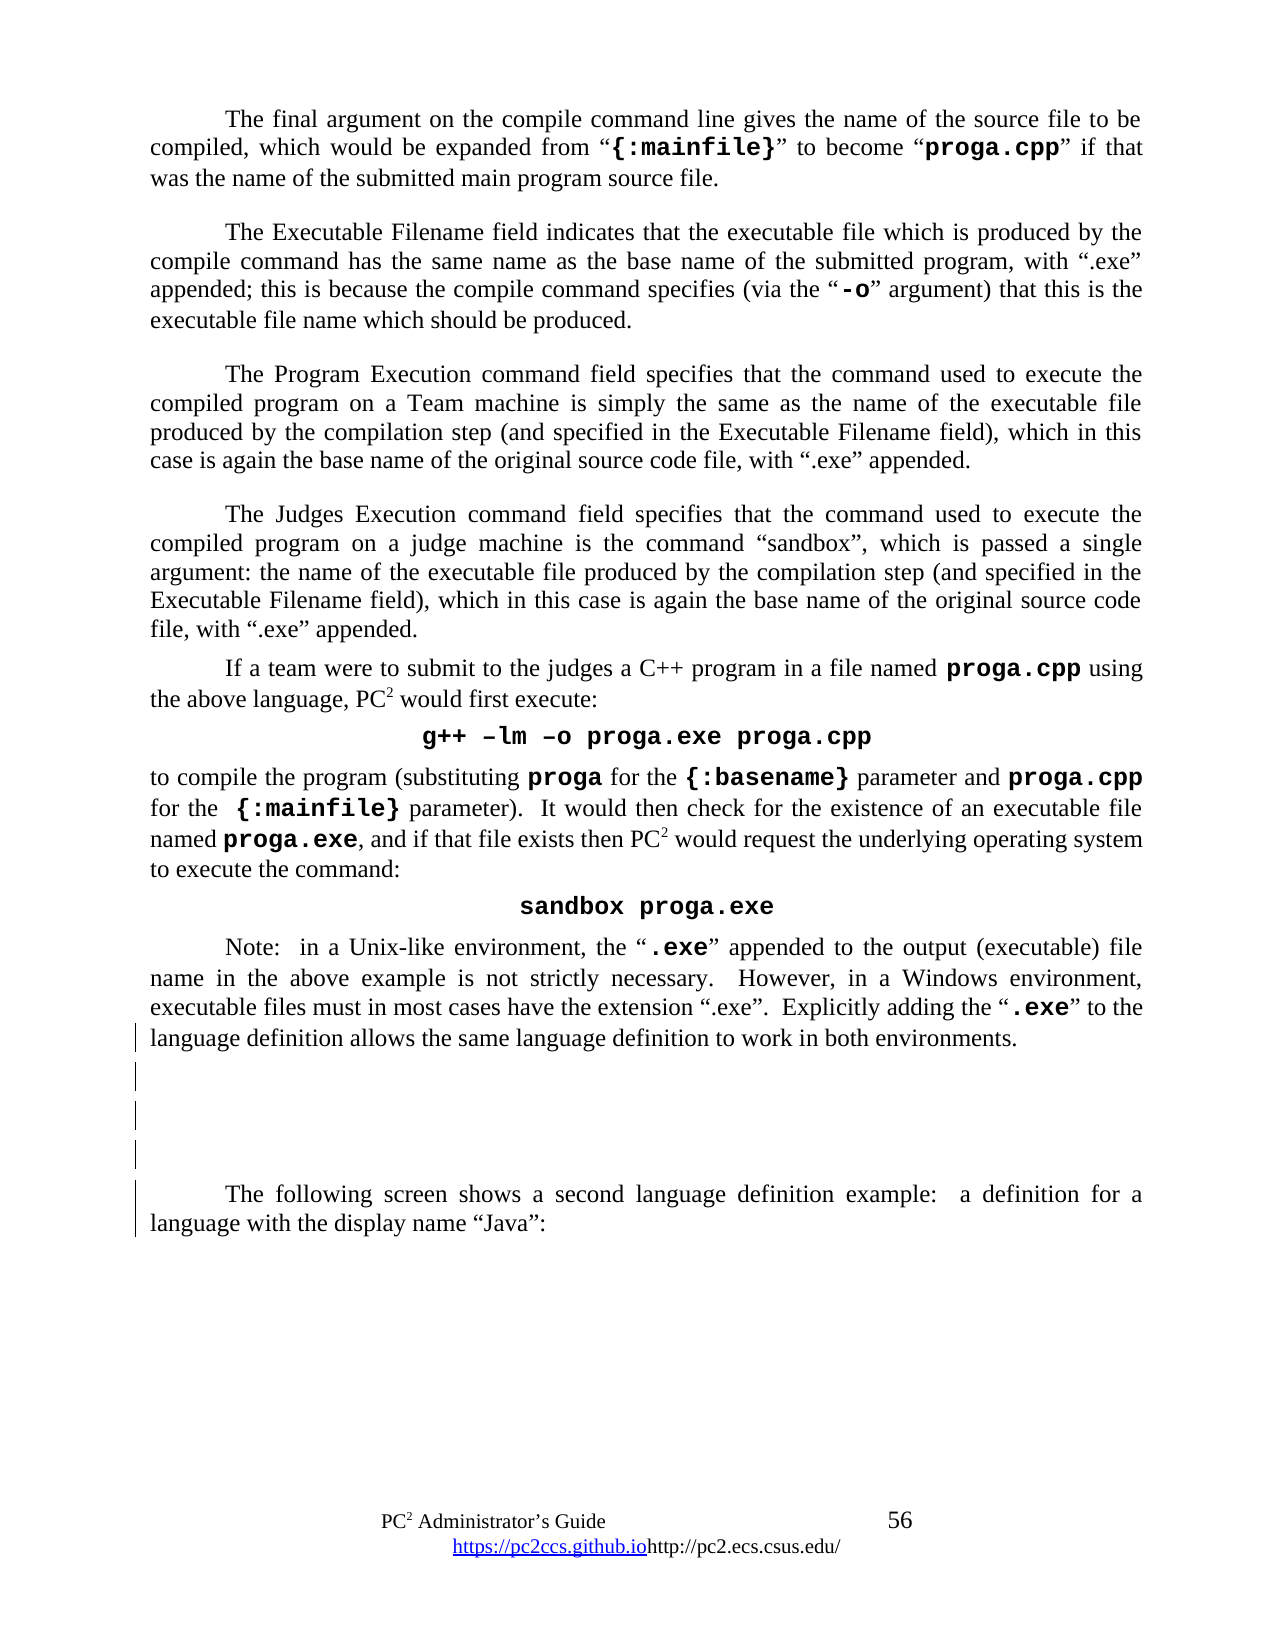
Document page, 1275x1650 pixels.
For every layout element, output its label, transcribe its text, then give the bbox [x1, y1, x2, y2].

text sandbox proga.exe [150, 894, 1143, 922]
text The Executable Filename field indicates that the executable file which is produced by the compile command has the same name as the base name of the submitted program, with “.exe” appended; this is because the compile command specifies (via the “-o” argument) that this is the executable file name which should be produced. [150, 217, 1143, 334]
text The following screen shows a second language definition example: a definition for a language with the display name “Java”: [150, 1179, 1143, 1237]
text to compile the program (substituting proga for the {:basename} parameter and proga.cpp for the {:mainfile} parameter). It would then check for the existence of an executable file named proga.exe, and if that file exists then PC2 would request the underlying operating system to execute the command: [150, 762, 1143, 883]
text Note: in a Unix-like environment, the “.exe” appended to the output (executable) file name in the above example is not strictly necessary. However, in a Windows environment, executable files must in most cases have the extension “.exe”. Explicitly adding the “.exe” to the language definition allows the same language definition to work in both environments. [150, 932, 1143, 1052]
text The Program Execution command field specifies that the command used to execute the compiled program on a Team machine is simply the same as the name of the executable file produced by the compilation step (and specified in the Executable Filename field), which in this case is again the base name of the original source code file, with “.exe” appended. [150, 359, 1143, 474]
text g++ –lm –o proga.exe proga.cpp [150, 723, 1143, 752]
text The final argument on the compile command line gives the name of the source file to be compiled, which would be expanded from “{:mainfile}” to become “proga.cpp” if that was the name of the submitted main program source file. [150, 104, 1143, 192]
text If a team were to submit to the judges a C++ program in a file named proga.cpp using the above language, PC2 would first execute: [150, 653, 1143, 713]
text The Judges Execution command field specifies that the command used to execute the compiled program on a judge machine is the command “sandbox”, which is passed a single argument: the name of the executable file produced by the compilation step (and specified in the Executable Filename field), which in this case is again the base name of the original source code file, with “.exe” appended. [150, 499, 1143, 643]
